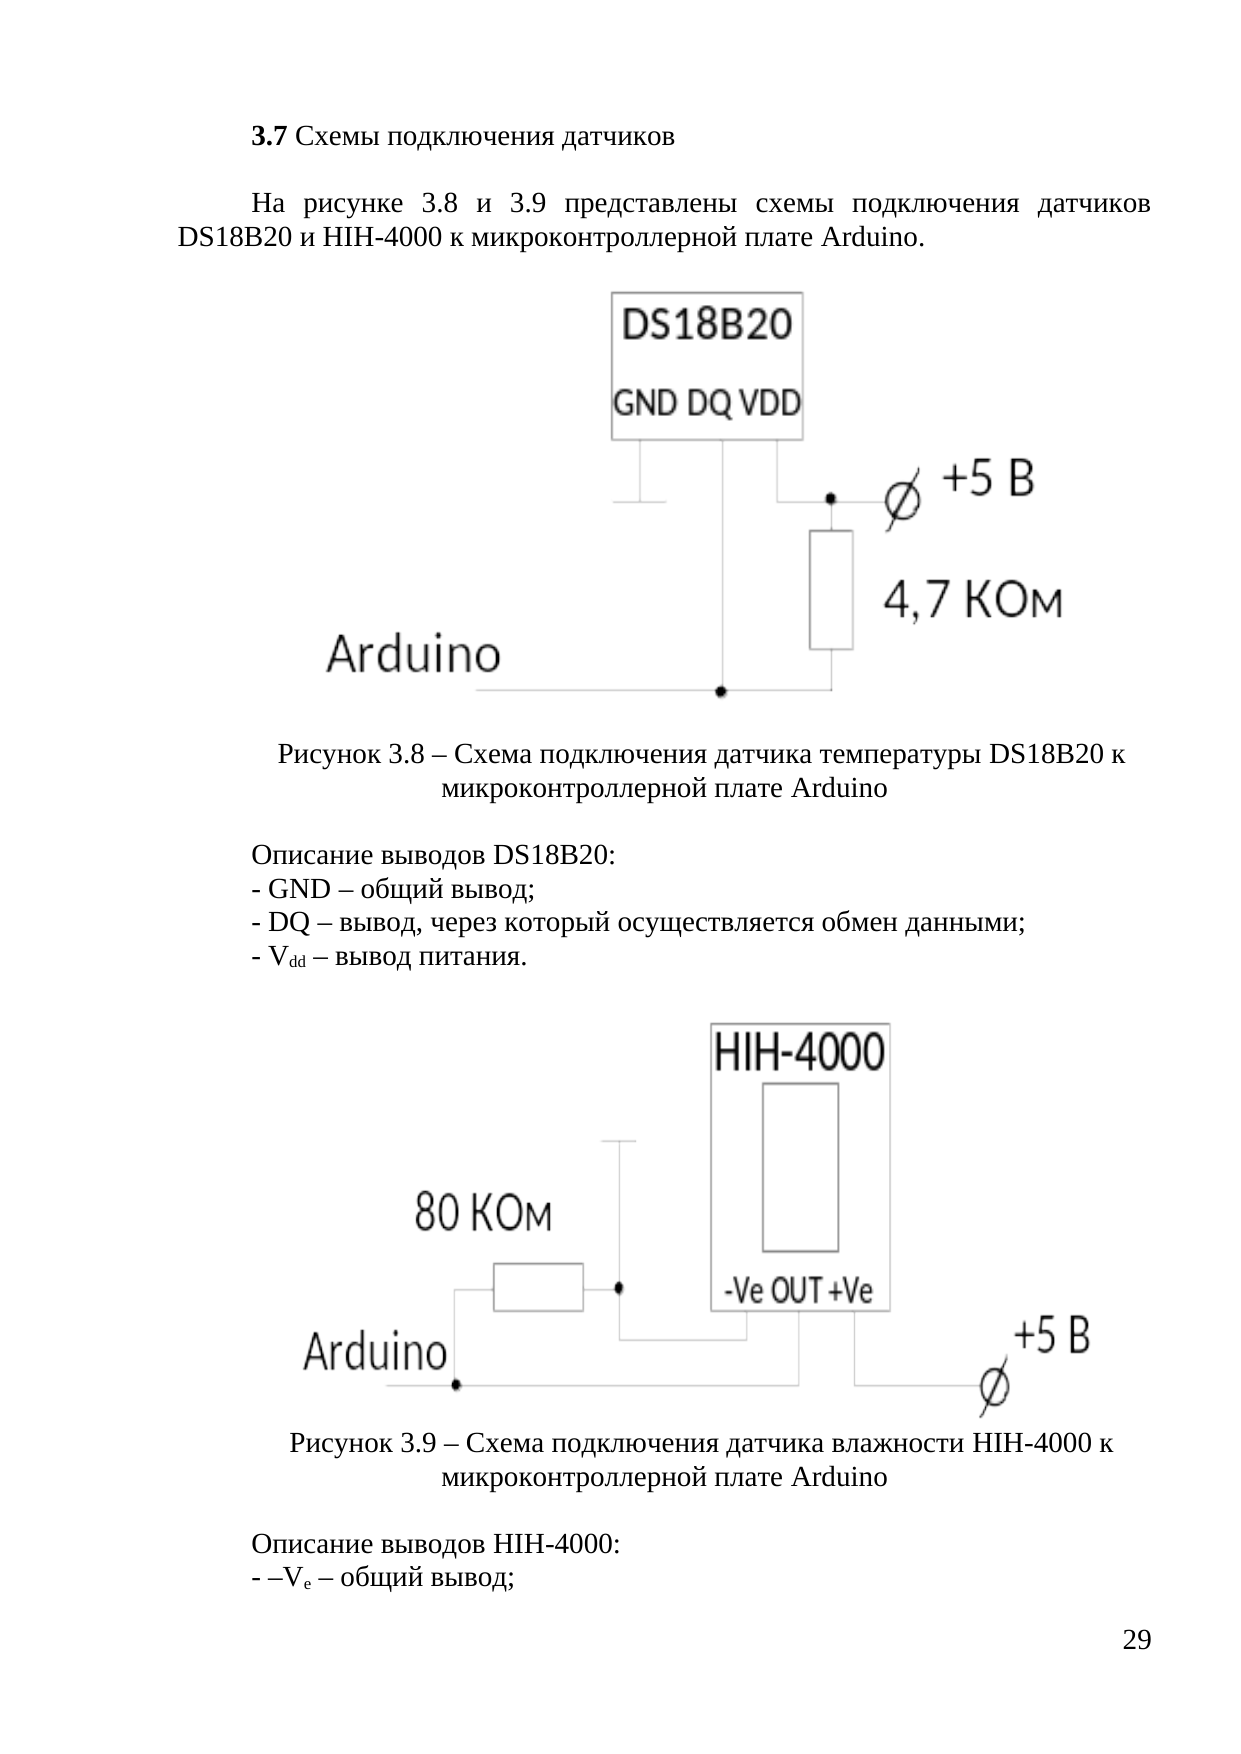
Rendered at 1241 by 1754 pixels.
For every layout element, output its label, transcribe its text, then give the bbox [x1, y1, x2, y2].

text Рисунок 3.9 – Схема подключения датчика влажности HIH-4000 к микроконтроллерной плате Arduino [177, 1425, 1152, 1492]
text - GND – общий вывод; [177, 871, 1152, 904]
text Описание выводов HIH-4000: [177, 1526, 1152, 1559]
text Рисунок 3.8 – Схема подключения датчика температуры DS18B20 к микроконтроллерной плате Arduino [177, 737, 1152, 804]
text Описание выводов DS18B20: [177, 837, 1152, 871]
text 3.7 Схемы подключения датчиков [177, 118, 1152, 152]
text На рисунке 3.8 и 3.9 представлены схемы подключения датчиков DS18B20 и HIH-4000 к микроконтроллерной плате Arduino. [177, 185, 1152, 252]
text - –Ve – общий вывод; [177, 1559, 1152, 1593]
text - Vdd – вывод питания. [177, 938, 1152, 971]
text - DQ – вывод, через который осуществляется обмен данными; [177, 904, 1152, 938]
